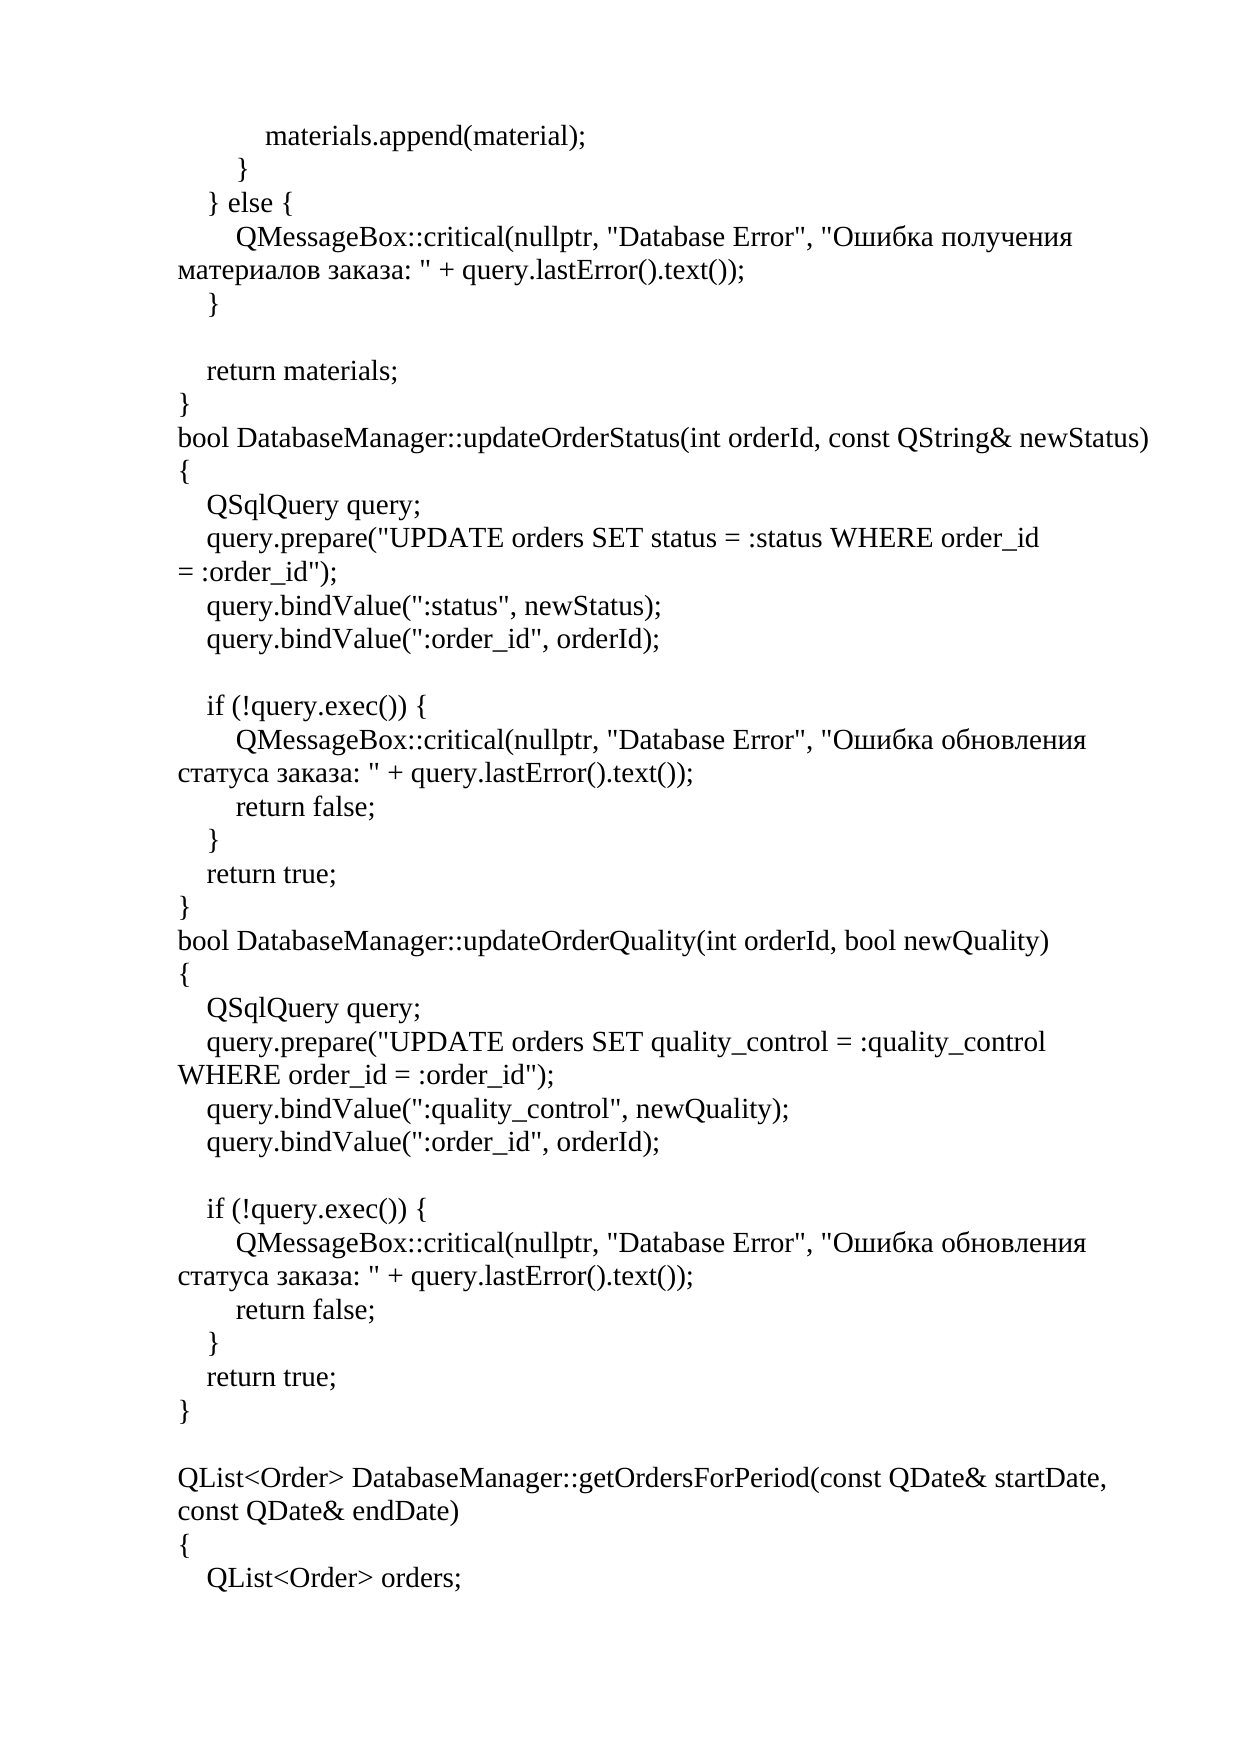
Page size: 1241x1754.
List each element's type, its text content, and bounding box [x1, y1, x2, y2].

text materials.append(material); [177, 118, 1152, 152]
text { [177, 1527, 1152, 1560]
text } [177, 1393, 1152, 1426]
text } [177, 386, 1152, 420]
text return true; [177, 1359, 1152, 1393]
text QMessageBox::critical(nullptr, "Database Error", "Ошибка получения материалов заказа: " + query.lastError().text()); [177, 219, 1152, 286]
text QSqlQuery query; [177, 990, 1152, 1024]
text query.prepare("UPDATE orders SET status = :status WHERE order_id = :order_id"); [177, 521, 1152, 588]
text return false; [177, 1292, 1152, 1326]
text return materials; [177, 353, 1152, 386]
text QList<Order> orders; [177, 1560, 1152, 1594]
text query.bindValue(":order_id", orderId); [177, 621, 1152, 655]
text bool DatabaseManager::updateOrderStatus(int orderId, const QString& newStatus) [177, 420, 1152, 453]
text } [177, 286, 1152, 319]
text return false; [177, 789, 1152, 822]
text if (!query.exec()) { [177, 688, 1152, 722]
text if (!query.exec()) { [177, 1191, 1152, 1225]
text } [177, 152, 1152, 185]
text query.bindValue(":status", newStatus); [177, 588, 1152, 621]
text } [177, 889, 1152, 923]
text QMessageBox::critical(nullptr, "Database Error", "Ошибка обновления статуса заказа: " + query.lastError().text()); [177, 722, 1152, 789]
text QSqlQuery query; [177, 487, 1152, 521]
text } else { [177, 185, 1152, 219]
text QMessageBox::critical(nullptr, "Database Error", "Ошибка обновления статуса заказа: " + query.lastError().text()); [177, 1225, 1152, 1292]
text query.bindValue(":order_id", orderId); [177, 1124, 1152, 1158]
text { [177, 957, 1152, 990]
text QList<Order> DatabaseManager::getOrdersForPeriod(const QDate& startDate, const QDate& endDate) [177, 1460, 1152, 1527]
text query.bindValue(":quality_control", newQuality); [177, 1091, 1152, 1124]
text { [177, 453, 1152, 487]
text return true; [177, 856, 1152, 889]
text } [177, 822, 1152, 856]
text } [177, 1326, 1152, 1359]
text bool DatabaseManager::updateOrderQuality(int orderId, bool newQuality) [177, 923, 1152, 957]
text query.prepare("UPDATE orders SET quality_control = :quality_control WHERE order_id = :order_id"); [177, 1024, 1152, 1091]
